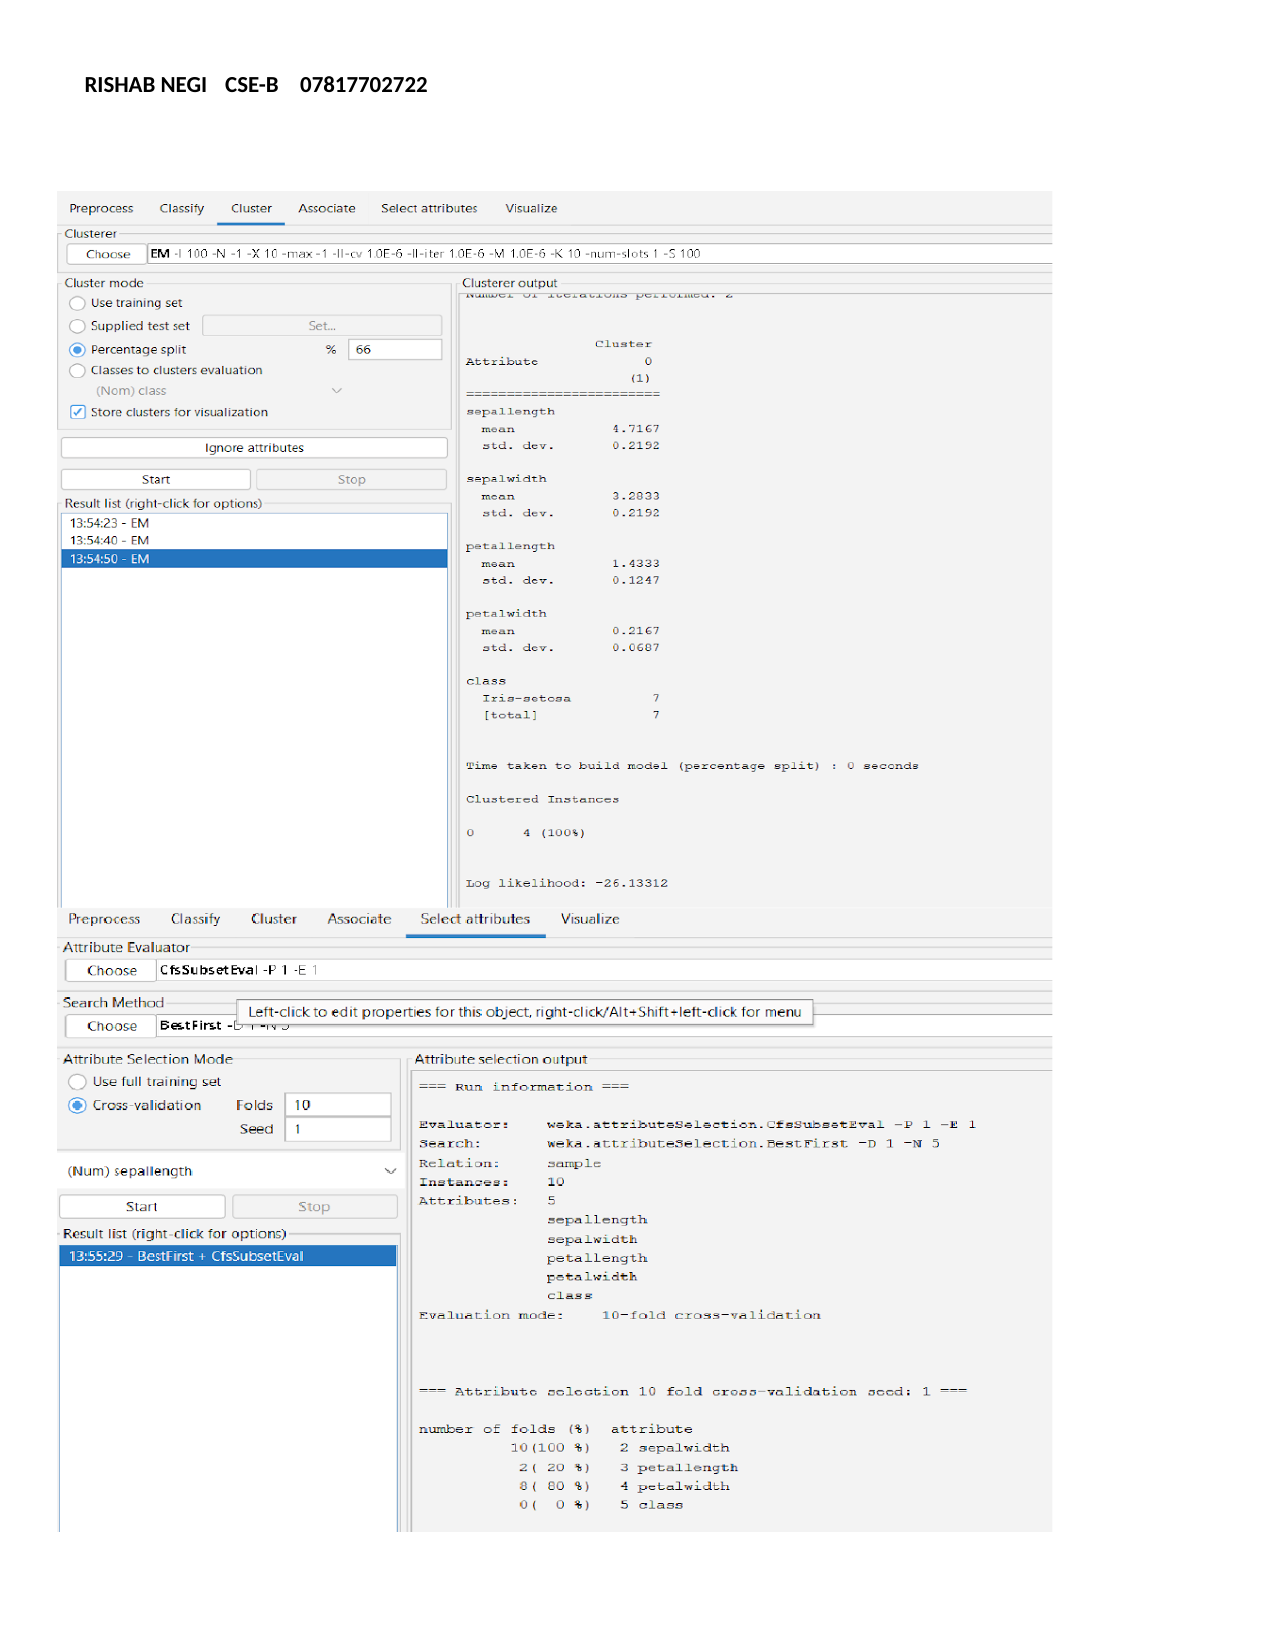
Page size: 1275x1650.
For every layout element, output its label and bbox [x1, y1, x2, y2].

picture [57, 191, 1053, 1532]
